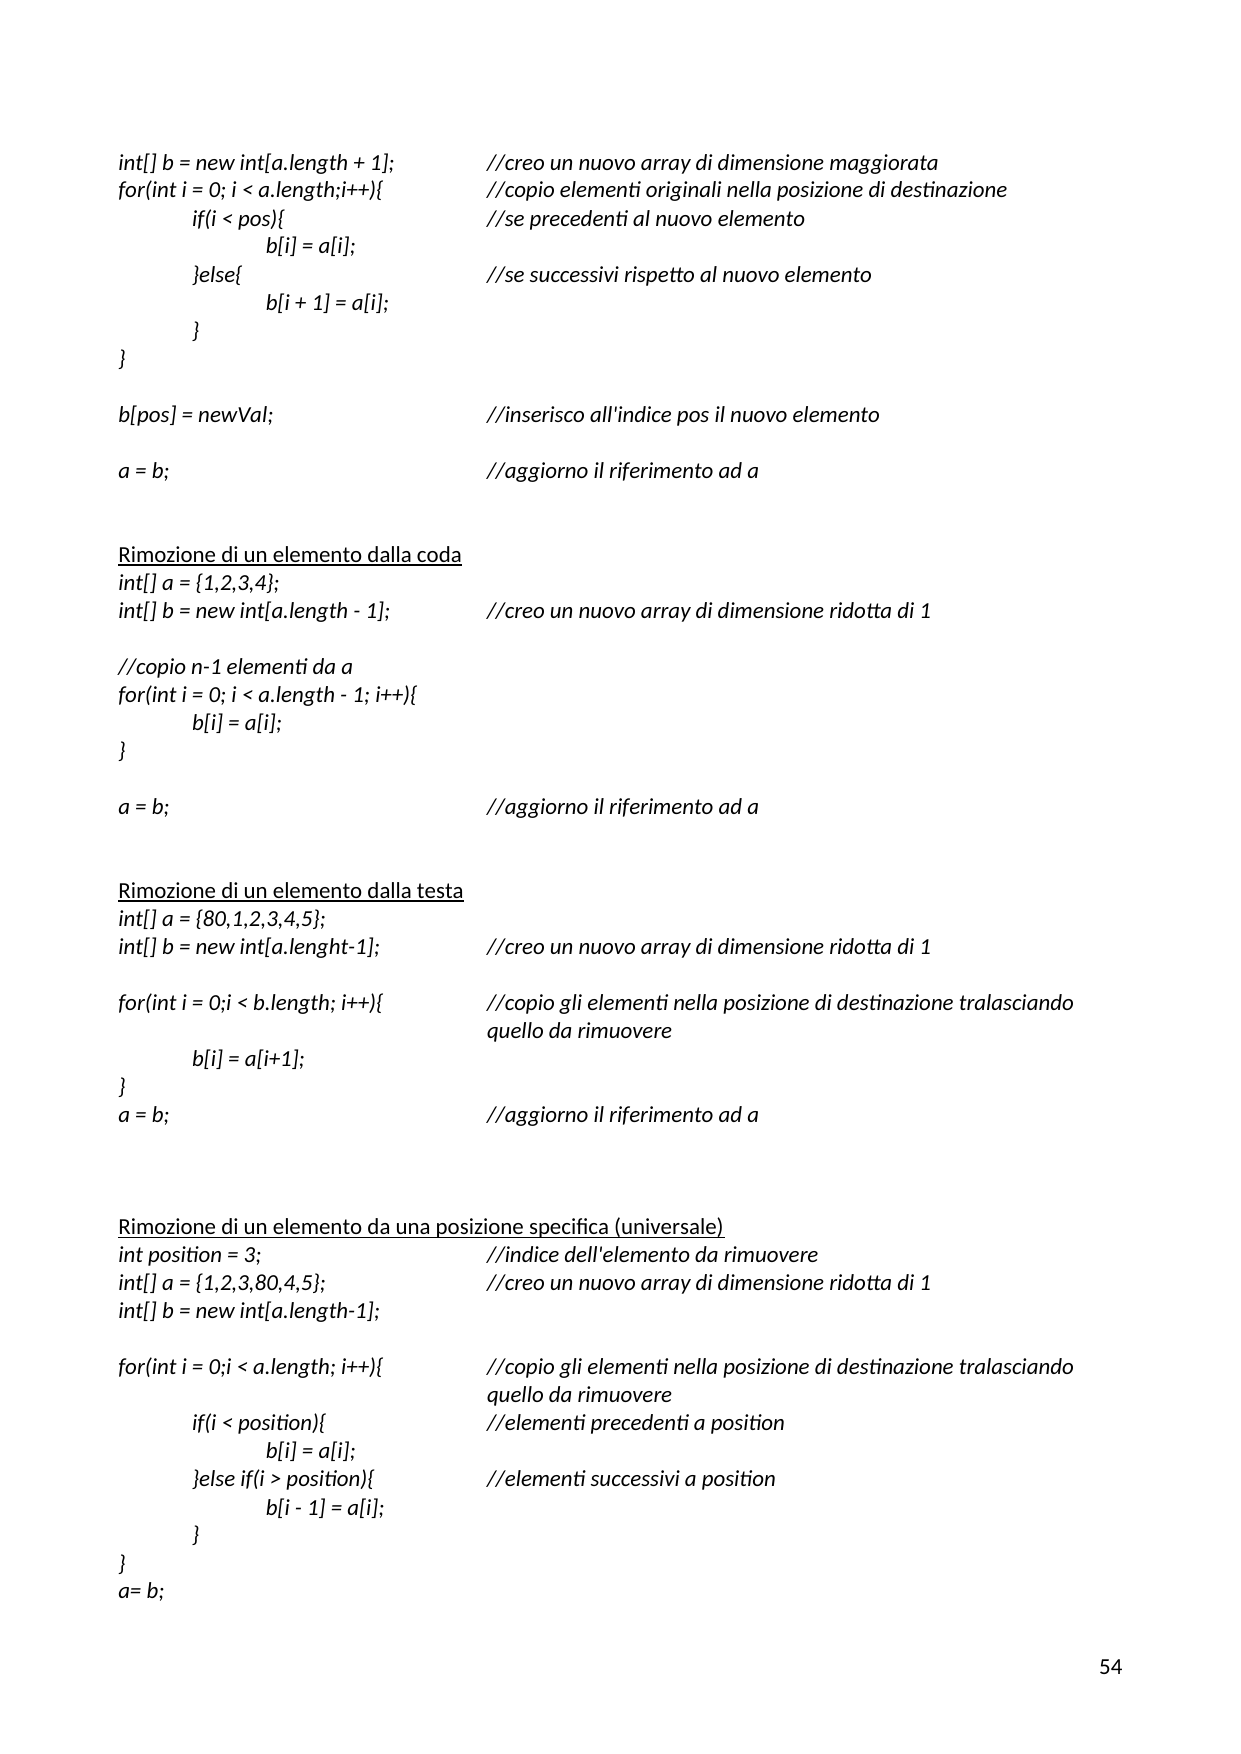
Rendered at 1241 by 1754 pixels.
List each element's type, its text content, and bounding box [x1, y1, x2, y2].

text if(i < pos){ //se precedenti al nuovo elemento [118, 204, 1122, 232]
text b[i] = a[i]; [118, 708, 1122, 736]
text a= b; [118, 1577, 1122, 1605]
text quello da rimuovere [413, 1016, 1122, 1044]
text for(int i = 0; i < a.length;i++){ //copio elementi originali nella posizione di destinazione [118, 176, 1122, 204]
text int[] b = new int[a.length-1]; [118, 1296, 1122, 1324]
text b[i] = a[i]; [192, 232, 1122, 260]
text a = b; //aggiorno il riferimento ad a [118, 1100, 1122, 1128]
text } [118, 1549, 1122, 1577]
text b[i] = a[i]; [192, 1437, 1122, 1464]
text for(int i = 0; i < a.length - 1; i++){ [118, 680, 1122, 708]
text int[] a = {1,2,3,80,4,5}; //creo un nuovo array di dimensione ridotta di 1 [118, 1268, 1122, 1296]
text b[i + 1] = a[i]; [192, 288, 1122, 316]
text } [118, 344, 1122, 372]
text Rimozione di un elemento da una posizione specifica (universale) [118, 1212, 1122, 1240]
text int position = 3; //indice dell'elemento da rimuovere [118, 1240, 1122, 1268]
text b[pos] = newVal; //inserisco all'indice pos il nuovo elemento [118, 400, 1122, 428]
text int[] b = new int[a.length - 1]; //creo un nuovo array di dimensione ridotta di 1 [118, 596, 1122, 624]
text int[] a = {1,2,3,4}; [118, 568, 1122, 596]
text for(int i = 0;i < a.length; i++){ //copio gli elementi nella posizione di destinazione tralasciando [118, 1352, 1122, 1381]
text } [118, 316, 1122, 344]
text b[i - 1] = a[i]; [192, 1493, 1122, 1521]
text for(int i = 0;i < b.length; i++){ //copio gli elementi nella posizione di destinazione tralasciando [118, 988, 1122, 1016]
text int[] b = new int[a.length + 1]; //creo un nuovo array di dimensione maggiorata [118, 148, 1122, 176]
text b[i] = a[i+1]; [118, 1044, 1122, 1072]
text int[] a = {80,1,2,3,4,5}; [118, 904, 1122, 932]
text a = b; //aggiorno il riferimento ad a [118, 456, 1122, 484]
text if(i < position){ //elementi precedenti a position [118, 1408, 1122, 1437]
text //copio n-1 elementi da a [118, 652, 1122, 680]
text } [118, 736, 1122, 764]
text Rimozione di un elemento dalla testa [118, 876, 1122, 904]
text a = b; //aggiorno il riferimento ad a [118, 792, 1122, 820]
text } [118, 1521, 1122, 1549]
text }else if(i > position){ //elementi successivi a position [118, 1464, 1122, 1493]
text int[] b = new int[a.lenght-1]; //creo un nuovo array di dimensione ridotta di 1 [118, 932, 1122, 960]
text quello da rimuovere [413, 1381, 1122, 1408]
text } [118, 1072, 1122, 1100]
text }else{ //se successivi rispetto al nuovo elemento [118, 260, 1122, 288]
text Rimozione di un elemento dalla coda [118, 540, 1122, 568]
